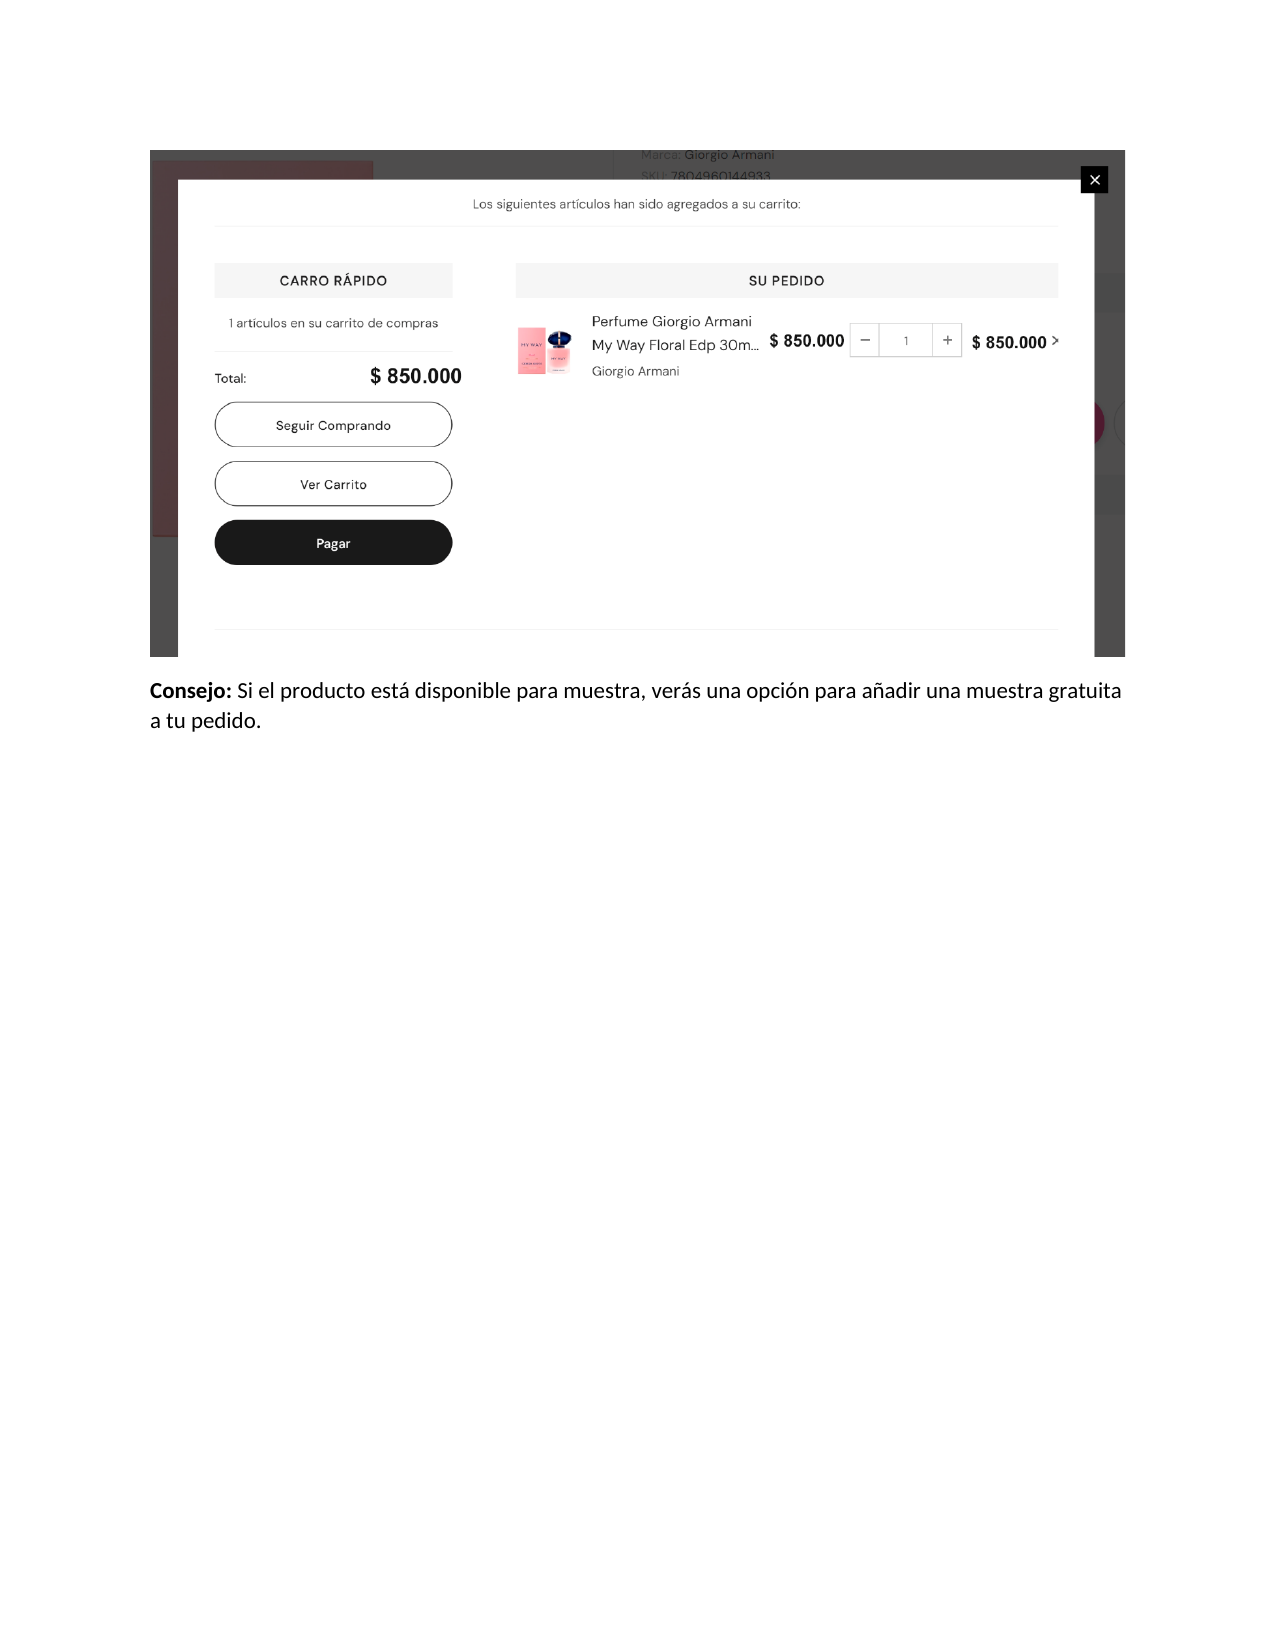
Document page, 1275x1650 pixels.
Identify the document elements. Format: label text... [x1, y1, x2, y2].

text Consejo: Si el producto está disponible para muestra, verás una opción para añadir una muestra gratuita a tu pedido. [150, 676, 1125, 734]
picture [150, 150, 1125, 657]
